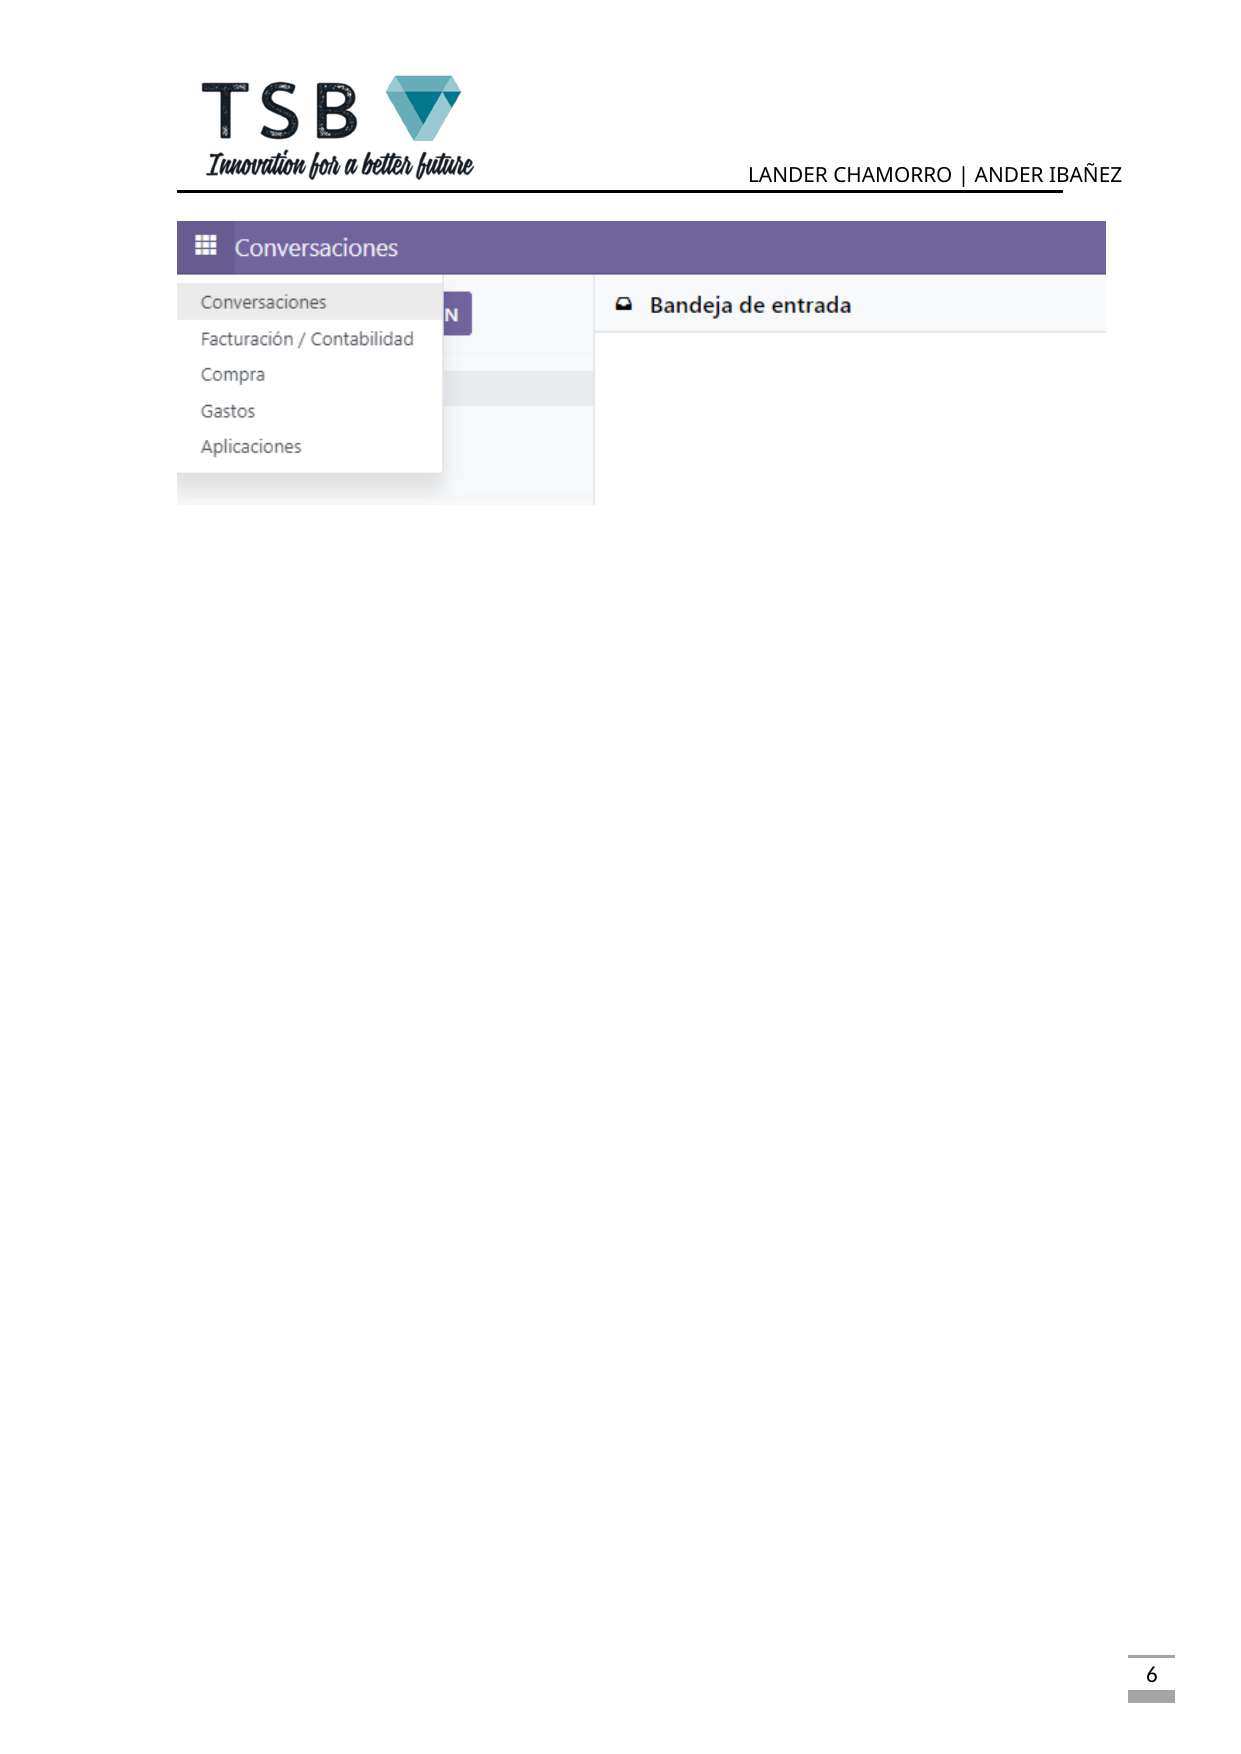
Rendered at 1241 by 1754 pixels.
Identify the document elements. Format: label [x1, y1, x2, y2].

picture [177, 73, 501, 182]
picture [177, 221, 1106, 505]
